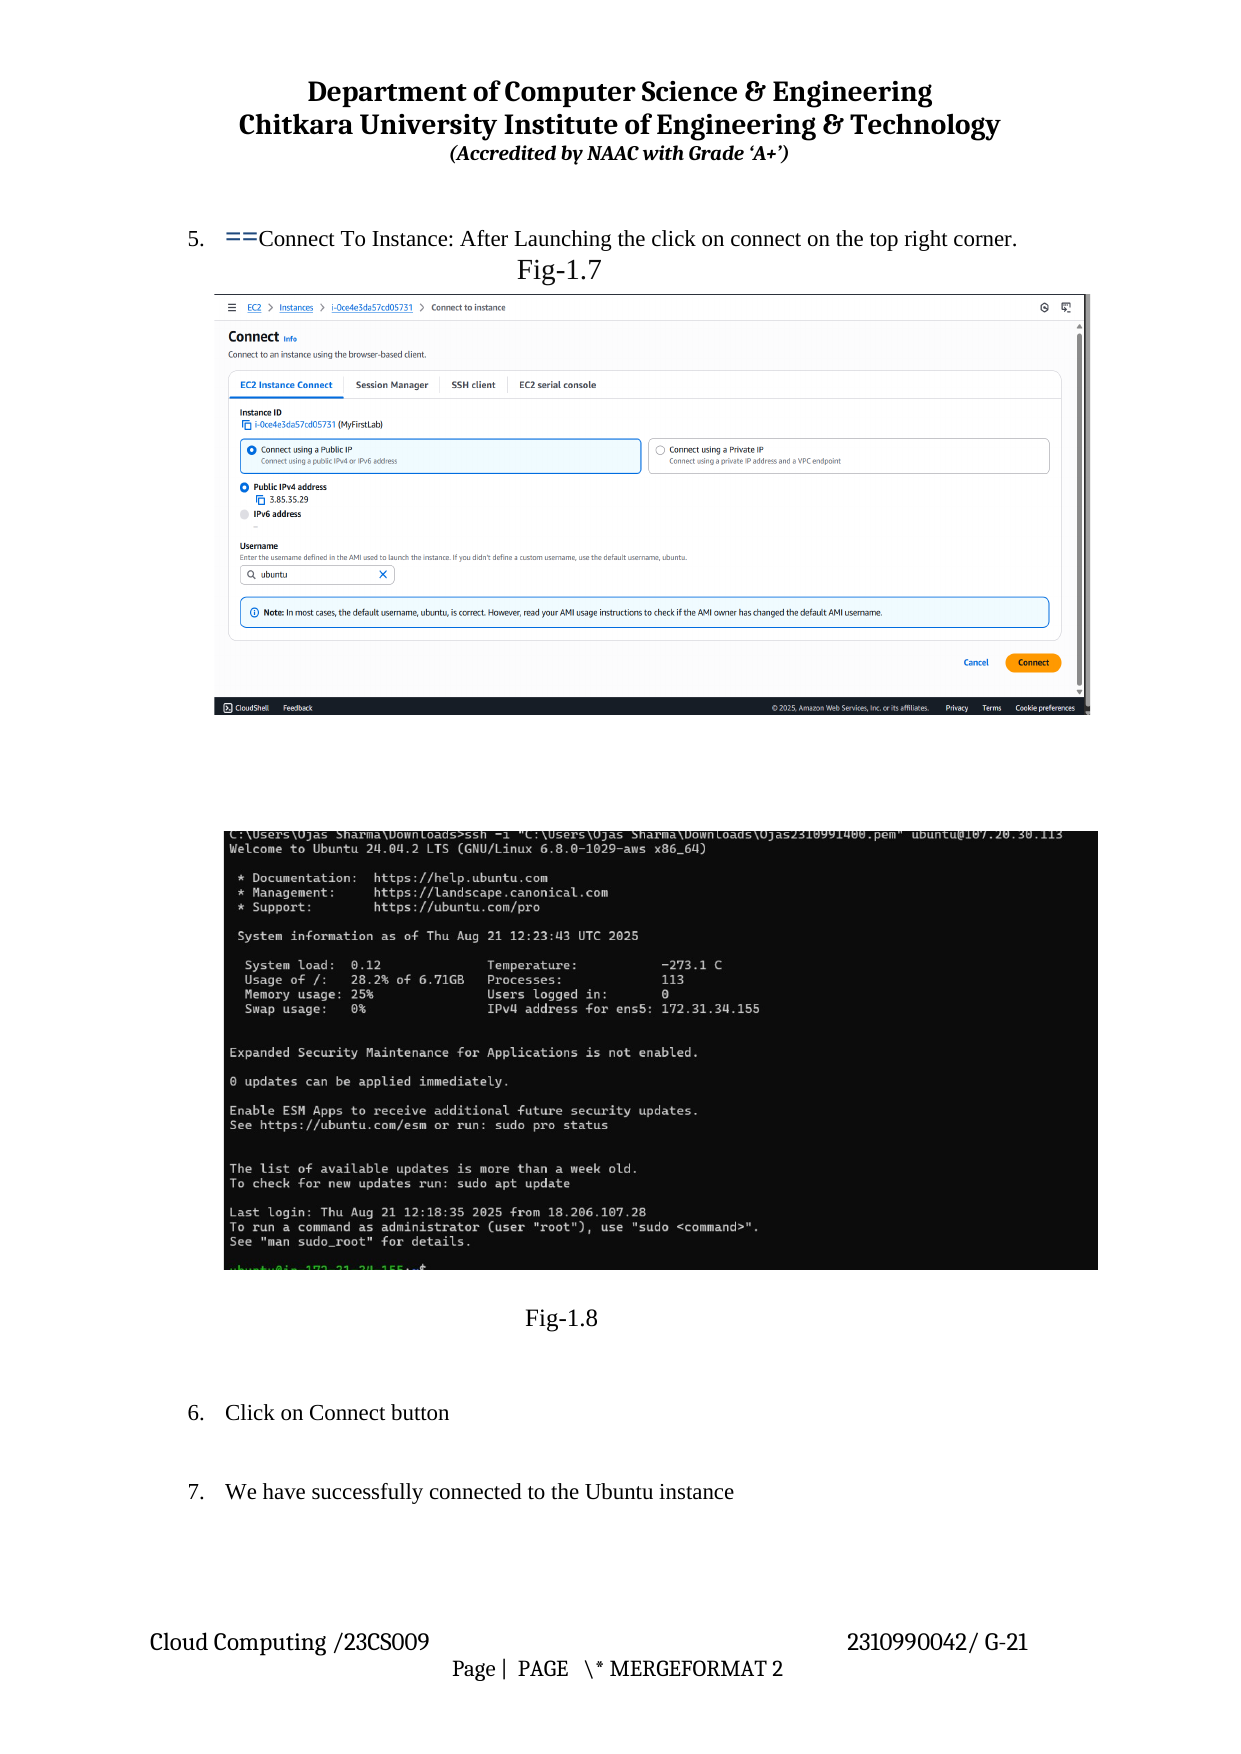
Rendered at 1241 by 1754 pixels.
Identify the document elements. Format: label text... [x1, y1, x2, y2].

list We have successfully connected to the Ubuntu instance [187, 1478, 1090, 1504]
list ==Connect To Instance: After Launching the click on connect on the top right corner. [187, 219, 1090, 252]
list Fig-1.7 [225, 252, 1090, 286]
list Fig-1.8 [225, 1303, 1090, 1332]
picture [214, 294, 1091, 715]
picture [223, 831, 1098, 1270]
list Click on Connect button [187, 1399, 1090, 1425]
